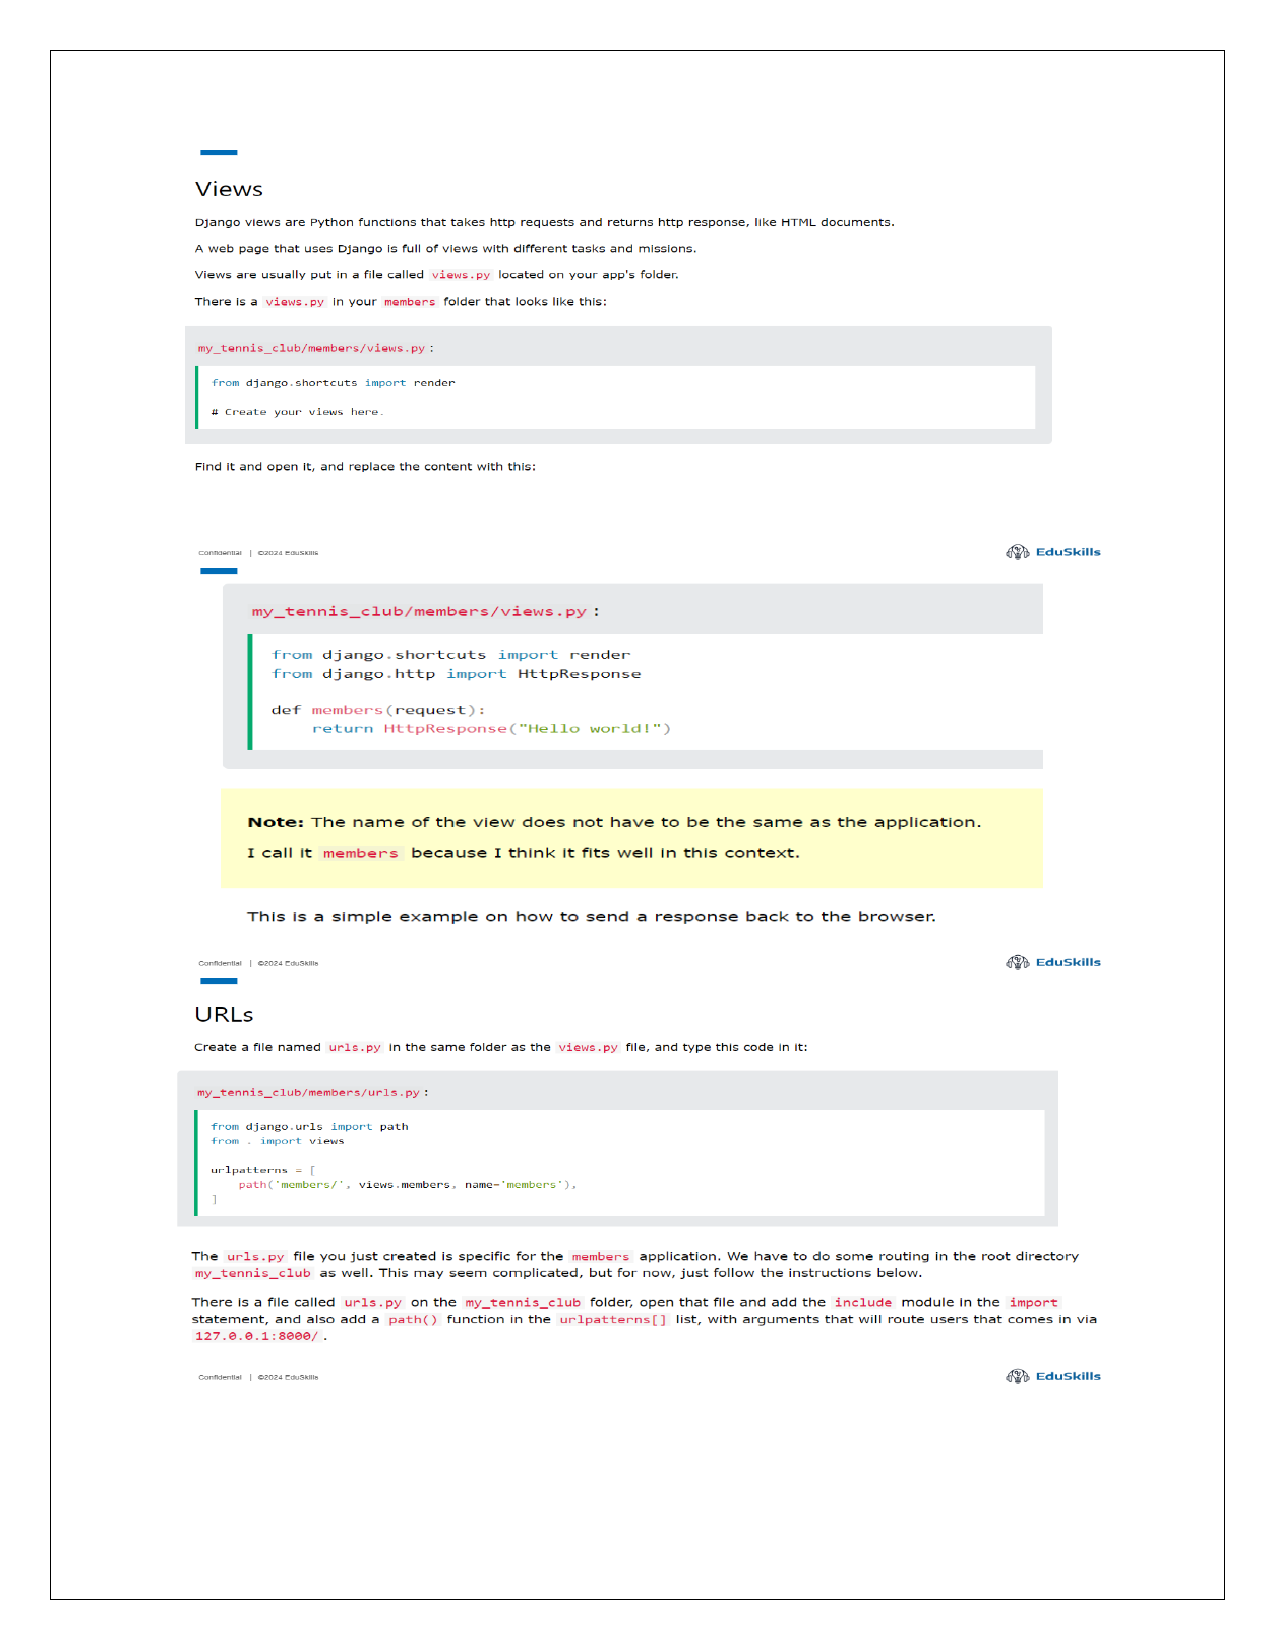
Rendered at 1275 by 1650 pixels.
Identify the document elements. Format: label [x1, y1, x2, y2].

picture [150, 150, 1126, 565]
picture [150, 568, 1126, 975]
picture [150, 978, 1126, 1389]
